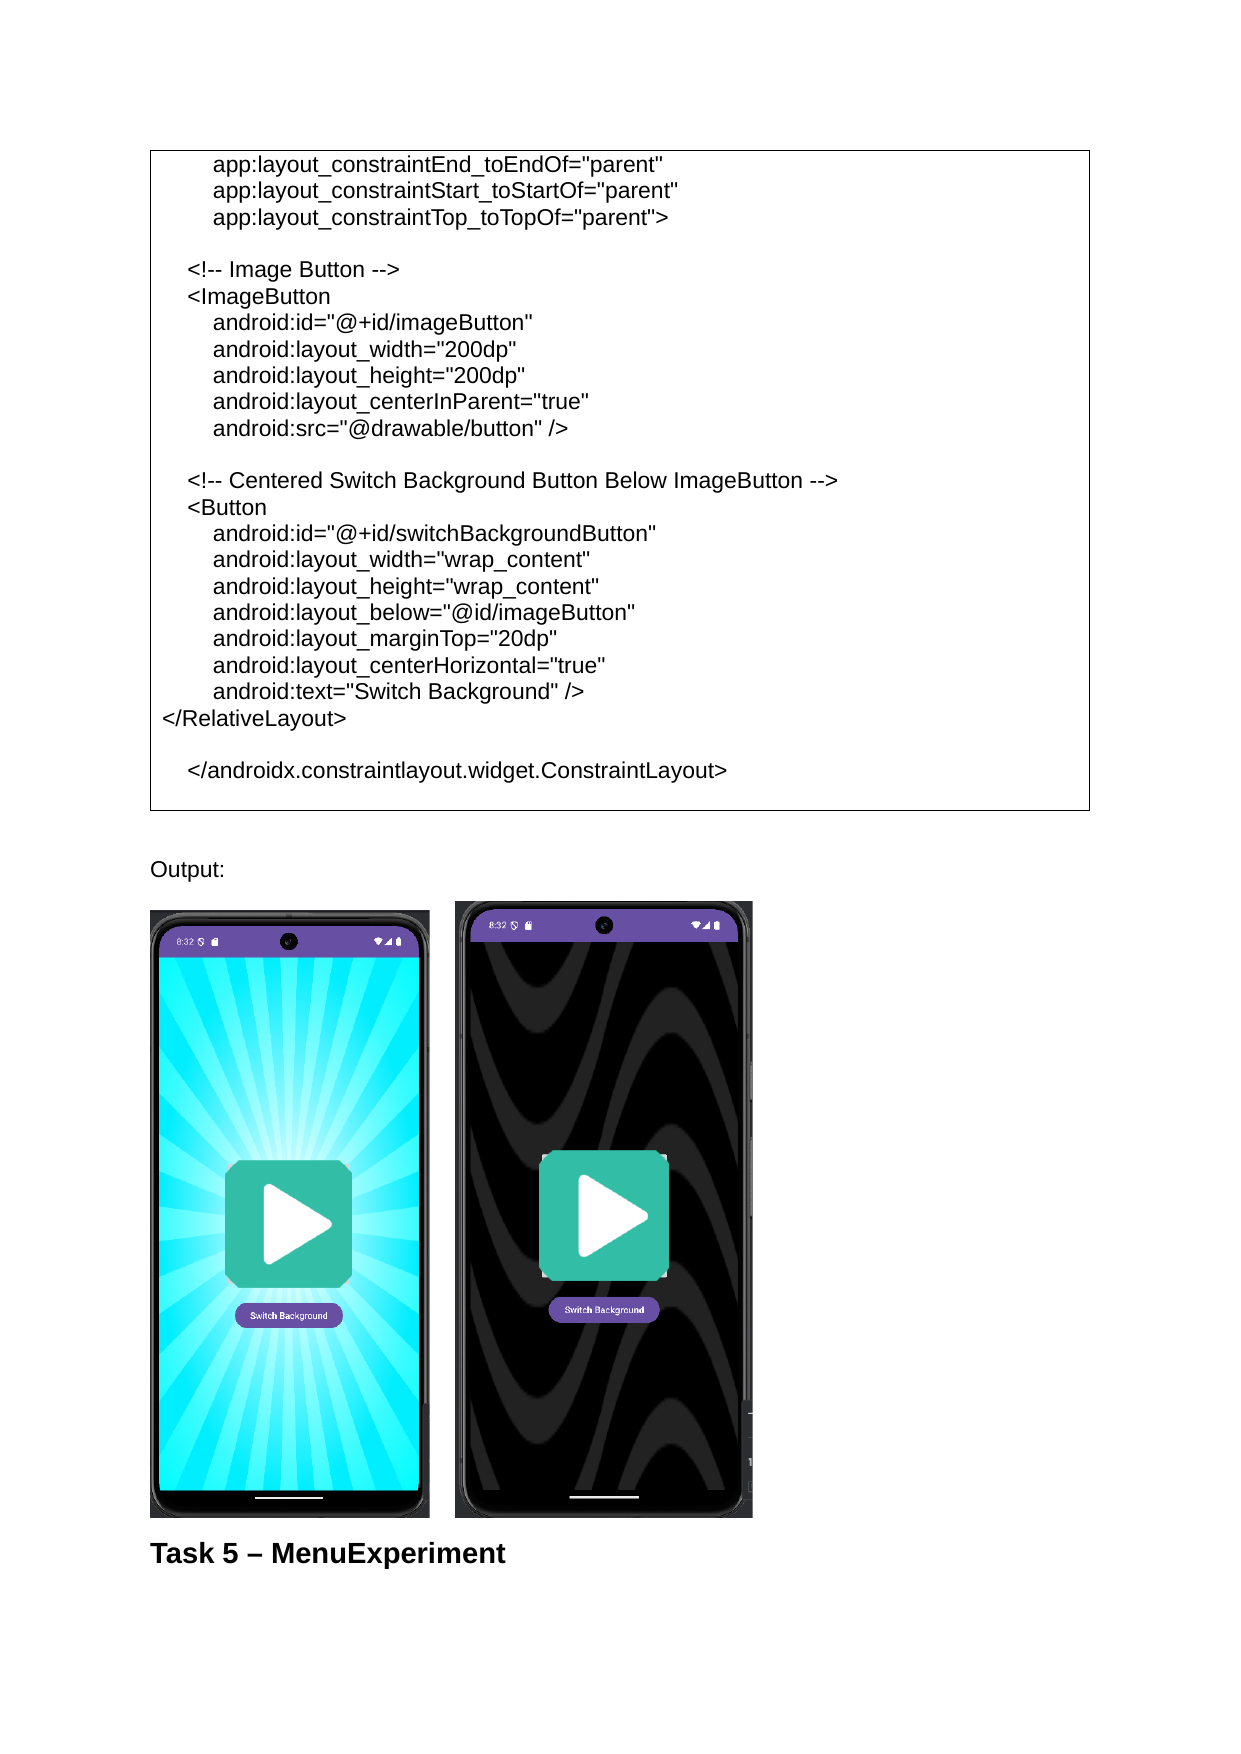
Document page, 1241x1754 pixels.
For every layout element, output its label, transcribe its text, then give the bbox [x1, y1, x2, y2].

picture [150, 910, 430, 1518]
text Task 5 – MenuExperiment [150, 1536, 1090, 1570]
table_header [151, 151, 1089, 810]
picture [455, 901, 753, 1518]
text Output: [150, 856, 1090, 882]
